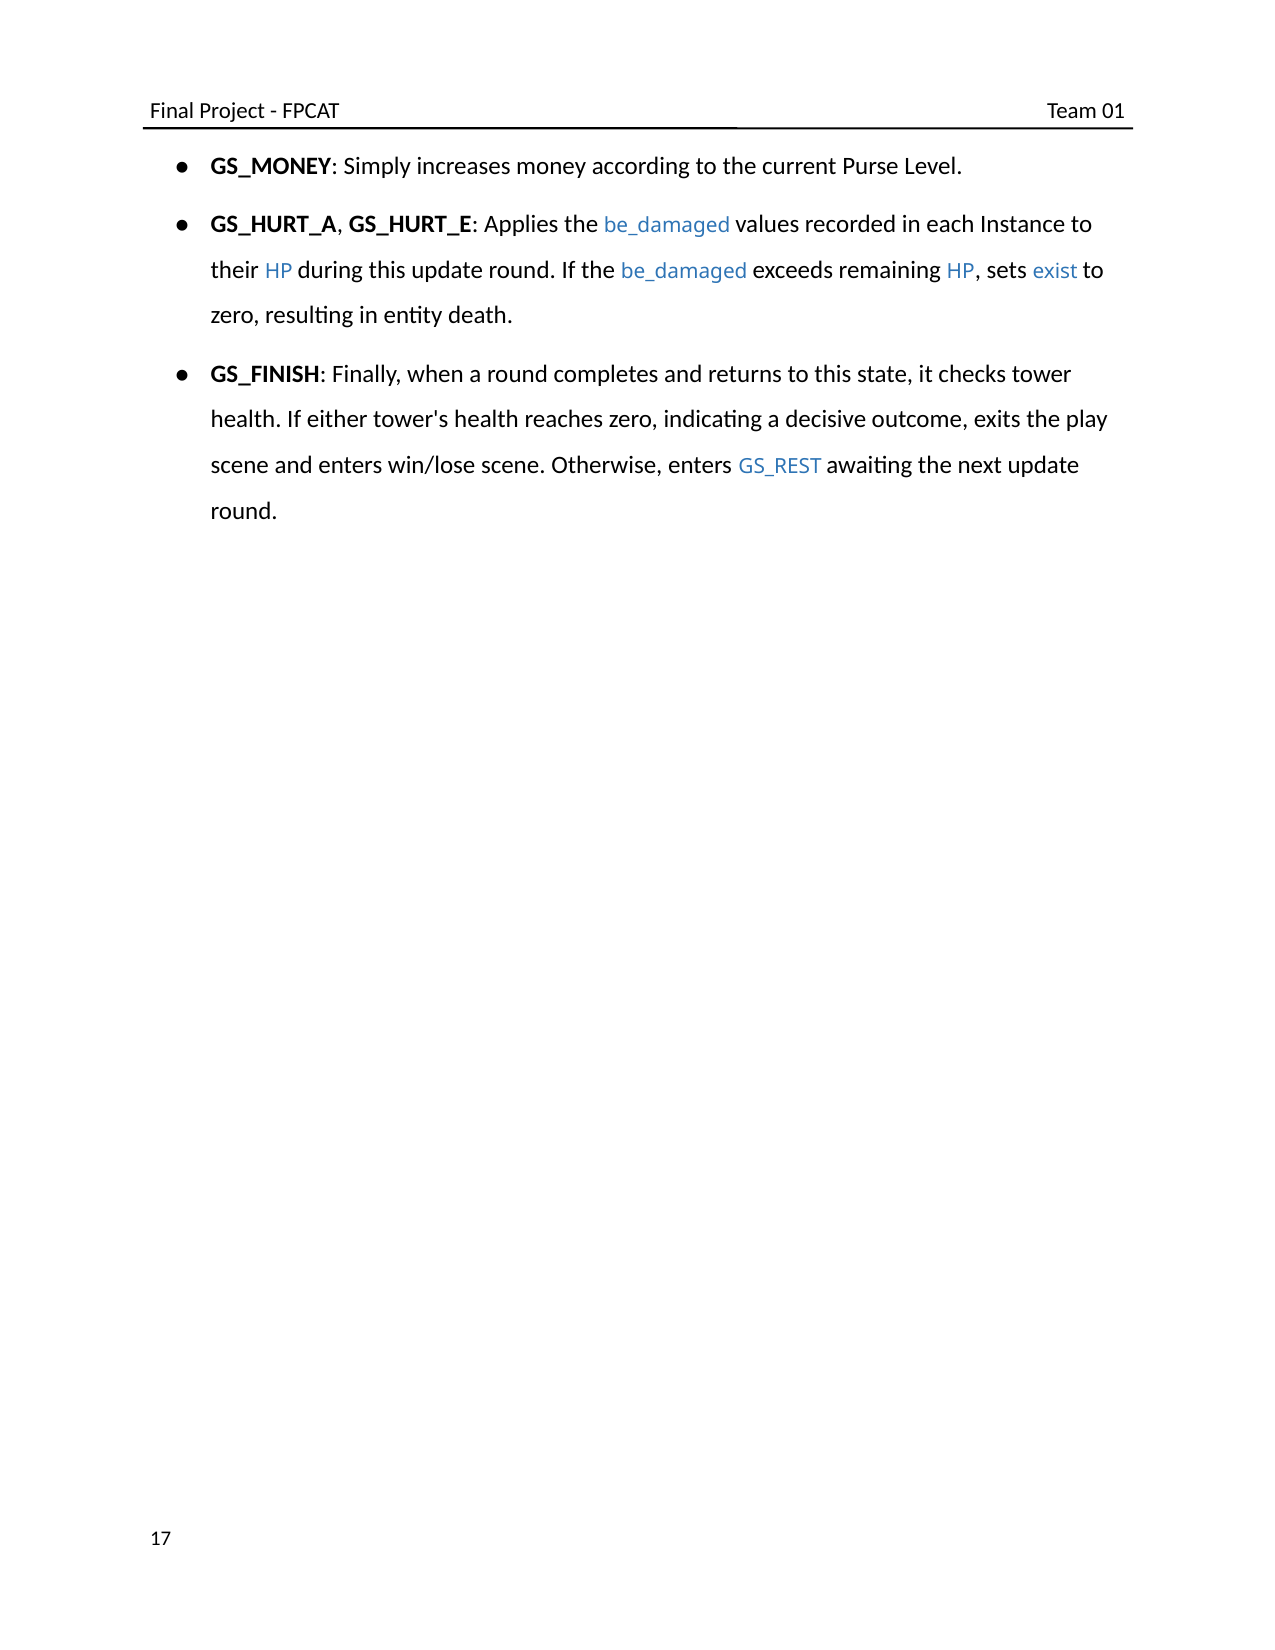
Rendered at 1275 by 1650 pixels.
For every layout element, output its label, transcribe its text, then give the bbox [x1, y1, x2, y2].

list GS_MONEY: Simply increases money according to the current Purse Level. [175, 150, 1125, 181]
list GS_FINISH: Finally, when a round completes and returns to this state, it checks tower health. If either tower's health reaches zero, indicating a decisive outcome, exits the play scene and enters win/lose scene. Otherwise, enters GS_REST awaiting the next update round. [175, 358, 1125, 526]
list GS_HURT_A, GS_HURT_E: Applies the be_damaged values recorded in each Instance to their HP during this update round. If the be_damaged exceeds remaining HP, sets exist to zero, resulting in entity death. [175, 208, 1125, 330]
